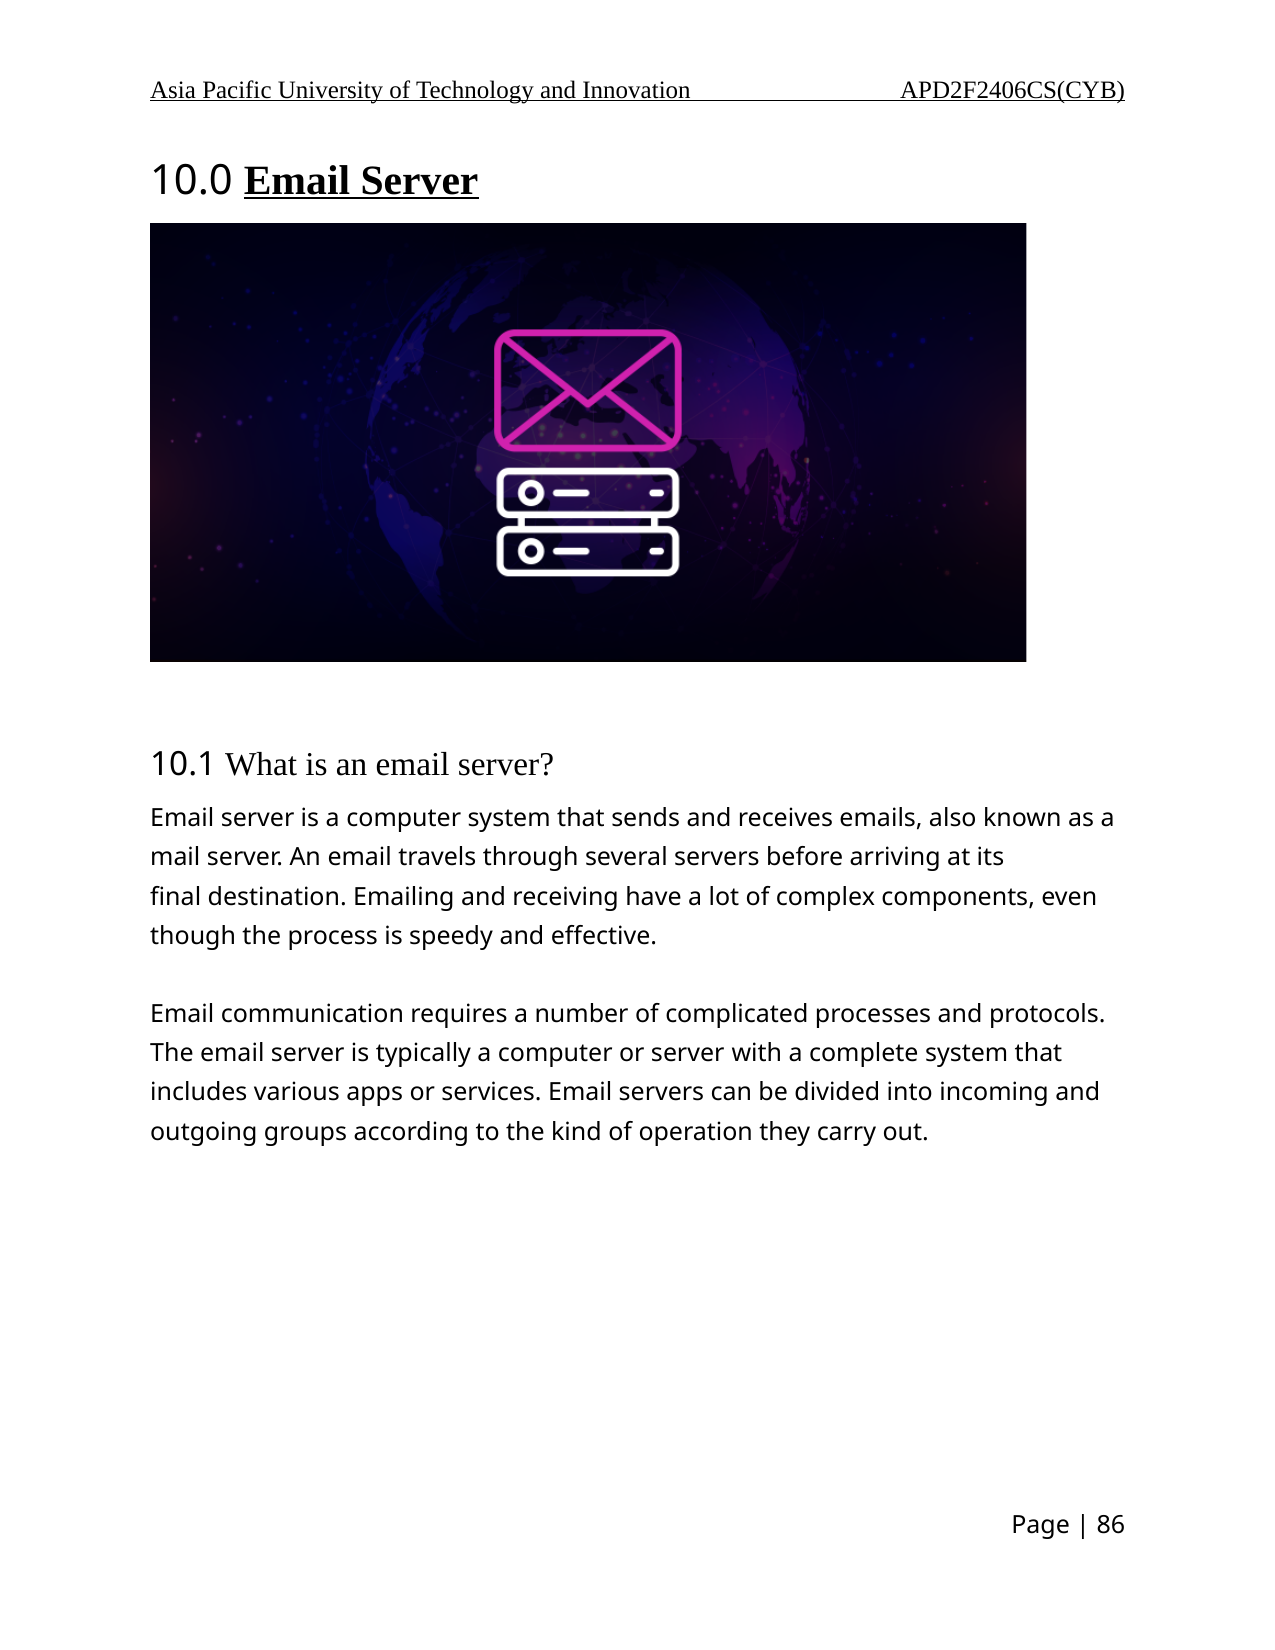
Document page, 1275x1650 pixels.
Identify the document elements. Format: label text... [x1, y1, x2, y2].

subtitle 10.0 Email Server [150, 150, 1125, 207]
picture [150, 223, 1027, 662]
subtitle 10.1 What is an email server? [150, 739, 1125, 785]
text Email server is a computer system that sends and receives emails, also known as a mail server. An email travels through several servers before arriving at its final destination. Emailing and receiving have a lot of complex components, even though the process is speedy and effective. Email communication requires a number of complicated processes and protocols. The email server is typically a computer or server with a complete system that includes various apps or services. Email servers can be divided into incoming and outgoing groups according to the kind of operation they carry out. [150, 800, 1125, 1147]
